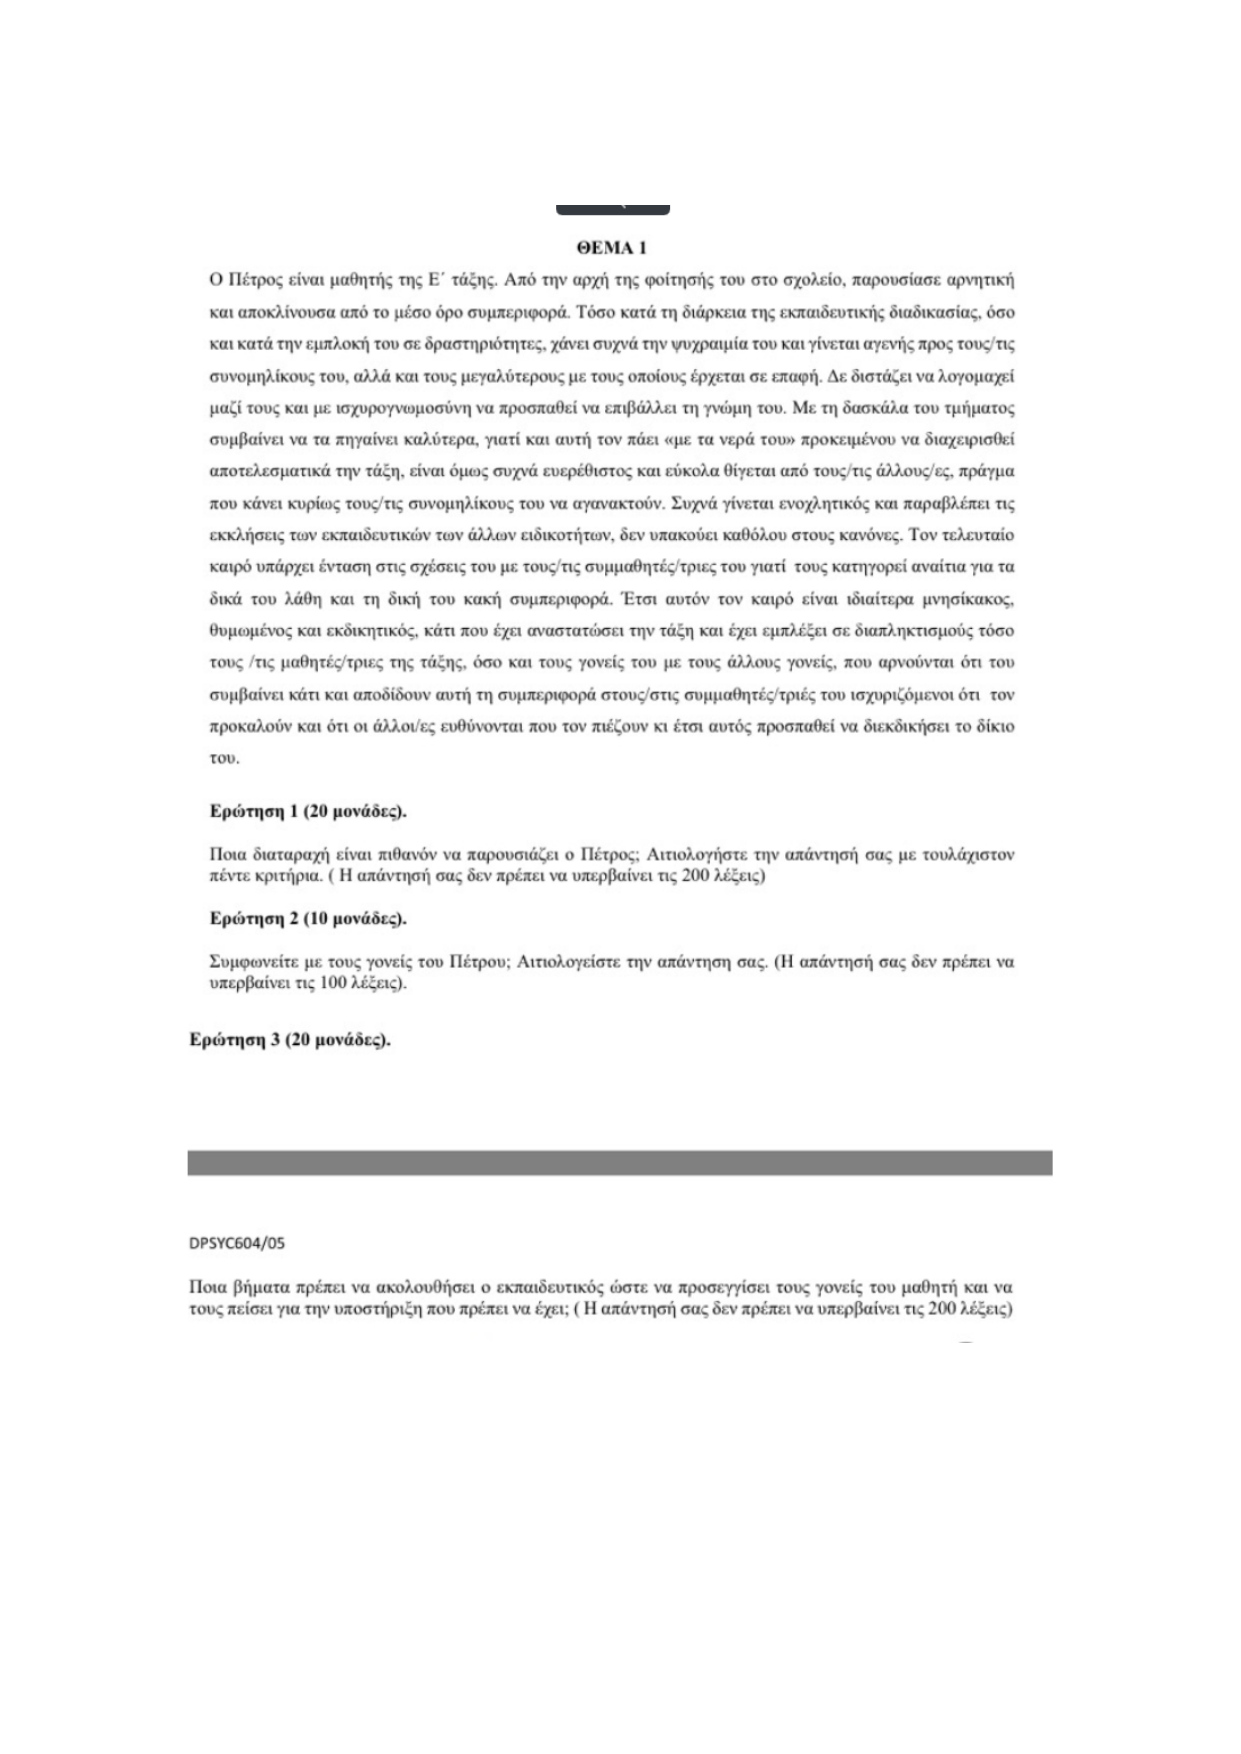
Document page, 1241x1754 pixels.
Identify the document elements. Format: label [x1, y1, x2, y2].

picture [187, 1016, 1053, 1343]
picture [187, 205, 1053, 995]
